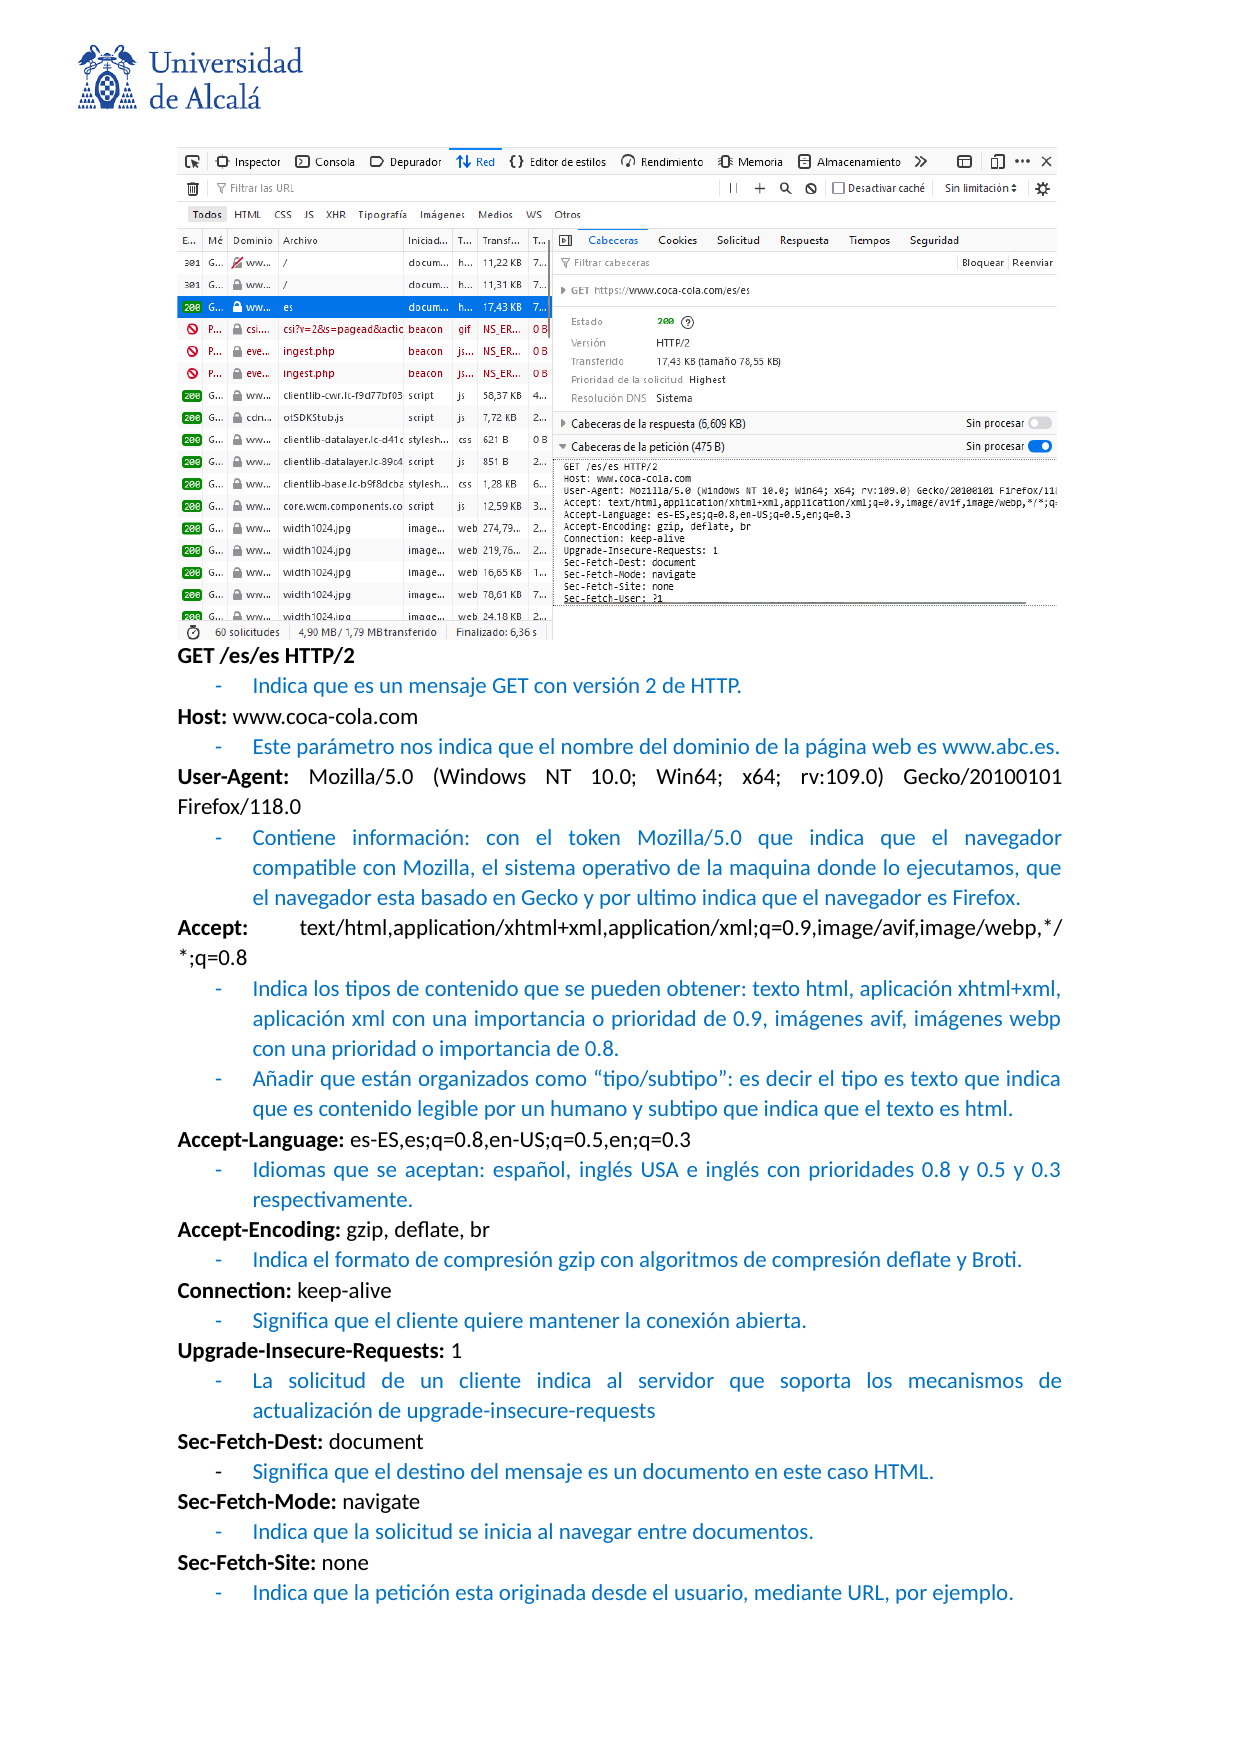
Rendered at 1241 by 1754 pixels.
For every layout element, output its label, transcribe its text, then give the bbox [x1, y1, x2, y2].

text Host: www.coca-cola.com [177, 702, 1063, 730]
list Indica que la petición esta originada desde el usuario, mediante URL, por ejemplo. [215, 1578, 1063, 1606]
text Upgrade-Insecure-Requests: 1 [177, 1336, 1063, 1364]
text Accept-Language: es-ES,es;q=0.8,en-US;q=0.5,en;q=0.3 [177, 1125, 1063, 1153]
list Significa que el destino del mensaje es un documento en este caso HTML. [215, 1457, 1063, 1485]
list Indica los tipos de contenido que se pueden obtener: texto html, aplicación xhtml+xml, aplicación xml con una importancia o prioridad de 0.9, imágenes avif, imágenes webp con una prioridad o importancia de 0.8. [215, 974, 1063, 1062]
list Indica el formato de compresión gzip con algoritmos de compresión deflate y Broti. [215, 1246, 1063, 1274]
text Sec-Fetch-Dest: document [177, 1427, 1063, 1455]
picture [71, 36, 310, 117]
text User-Agent: Mozilla/5.0 (Windows NT 10.0; Win64; x64; rv:109.0) Gecko/20100101 Firefox/118.0 [177, 762, 1063, 821]
list Añadir que están organizados como “tipo/subtipo”: es decir el tipo es texto que indica que es contenido legible por un humano y subtipo que indica que el texto es html. [215, 1064, 1063, 1123]
list Contiene información: con el token Mozilla/5.0 que indica que el navegador compatible con Mozilla, el sistema operativo de la maquina donde lo ejecutamos, que el navegador esta basado en Gecko y por ultimo indica que el navegador es Firefox. [215, 823, 1063, 911]
list Indica que es un mensaje GET con versión 2 de HTTP. [215, 672, 1063, 700]
list La solicitud de un cliente indica al servidor que soporta los mecanismos de actualización de upgrade-insecure-requests [215, 1366, 1063, 1425]
text Connection: keep-alive [177, 1276, 1063, 1304]
text Accept-Encoding: gzip, deflate, br [177, 1215, 1063, 1243]
text GET /es/es HTTP/2 [177, 641, 1063, 669]
list Significa que el cliente quiere mantener la conexión abierta. [215, 1306, 1063, 1334]
list Indica que la solicitud se inicia al navegar entre documentos. [215, 1517, 1063, 1546]
list Idiomas que se aceptan: español, inglés USA e inglés con prioridades 0.8 y 0.5 y 0.3 respectivamente. [215, 1155, 1063, 1213]
list Este parámetro nos indica que el nombre del dominio de la página web es www.abc.es. [215, 732, 1063, 760]
text Sec-Fetch-Site: none [177, 1548, 1063, 1576]
picture [177, 147, 1057, 640]
text Sec-Fetch-Mode: navigate [177, 1487, 1063, 1515]
text Accept: text/html,application/xhtml+xml,application/xml;q=0.9,image/avif,image/webp,*/*;q=0.8 [177, 913, 1063, 972]
